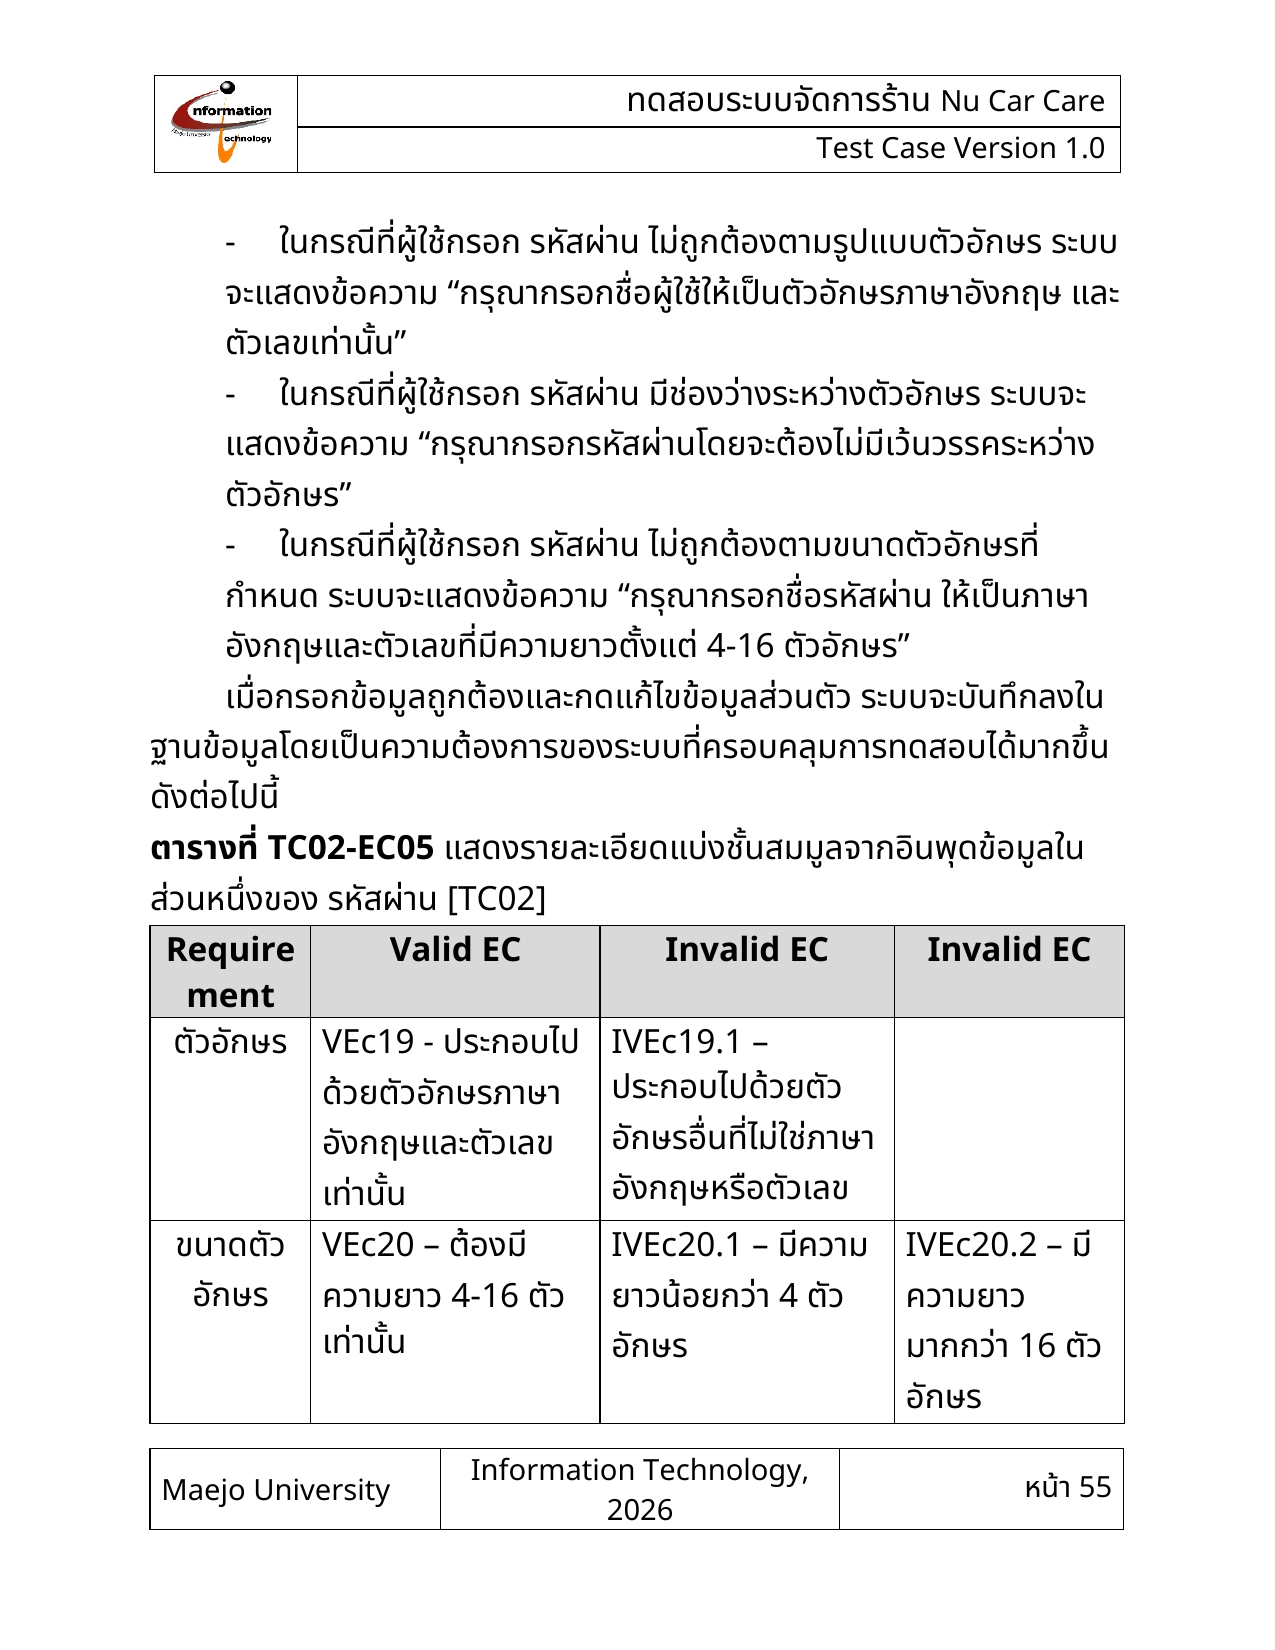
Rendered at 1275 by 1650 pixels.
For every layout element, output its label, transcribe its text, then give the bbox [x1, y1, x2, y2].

table_header Invalid EC [895, 926, 1124, 1017]
table_cell VEc19 - ประกอบไปด้วยตัวอักษรภาษาอังกฤษและตัวเลขเท่านั้น [311, 1018, 599, 1220]
text - ในกรณีที่ผู้ใช้กรอก รหัสผ่าน ไม่ถูกต้องตามรูปแบบตัวอักษร ระบบจะแสดงข้อความ “กรุณากรอกชื่อผู้ใช้ให้เป็นตัวอักษรภาษาอังกฤษ และตัวเลขเท่านั้น” [225, 218, 1125, 369]
table_cell ตัวอักษร [151, 1018, 310, 1220]
picture [170, 81, 272, 163]
table_cell VEc20 – ต้องมีความยาว 4-16 ตัวเท่านั้น [311, 1221, 599, 1423]
text ตารางที่ TC02-EC05 แสดงรายละเอียดแบ่งชั้นสมมูลจากอินพุดข้อมูลในส่วนหนึ่งของ รหัสผ่าน [TC02] [150, 824, 1125, 925]
table_header Valid EC [311, 926, 599, 1017]
text - ในกรณีที่ผู้ใช้กรอก รหัสผ่าน ไม่ถูกต้องตามขนาดตัวอักษรที่กำหนด ระบบจะแสดงข้อความ “กรุณากรอกชื่อรหัสผ่าน ให้เป็นภาษาอังกฤษและตัวเลขที่มีความยาวตั้งแต่ 4-16 ตัวอักษร” [225, 521, 1125, 673]
table_cell ขนาดตัวอักษร [151, 1221, 310, 1423]
text เมื่อกรอกข้อมูลถูกต้องและกดแก้ไขข้อมูลส่วนตัว ระบบจะบันทึกลงในฐานข้อมูลโดยเป็นความต้องการของระบบที่ครอบคลุมการทดสอบได้มากขึ้น ดังต่อไปนี้ [150, 673, 1125, 824]
table_cell IVEc20.1 – มีความยาวน้อยกว่า 4 ตัวอักษร [601, 1221, 894, 1423]
text - ในกรณีที่ผู้ใช้กรอก รหัสผ่าน มีช่องว่างระหว่างตัวอักษร ระบบจะแสดงข้อความ “กรุณากรอกรหัสผ่านโดยจะต้องไม่มีเว้นวรรคระหว่างตัวอักษร” [225, 369, 1125, 521]
table_cell IVEc19.1 – ประกอบไปด้วยตัวอักษรอื่นที่ไม่ใช่ภาษาอังกฤษหรือตัวเลข [601, 1018, 894, 1220]
table_cell IVEc20.2 – มีความยาวมากกว่า 16 ตัวอักษร [895, 1221, 1124, 1423]
table_cell [895, 1018, 1124, 1220]
table_header Invalid EC [601, 926, 894, 1017]
table_header Requirement [151, 926, 310, 1017]
